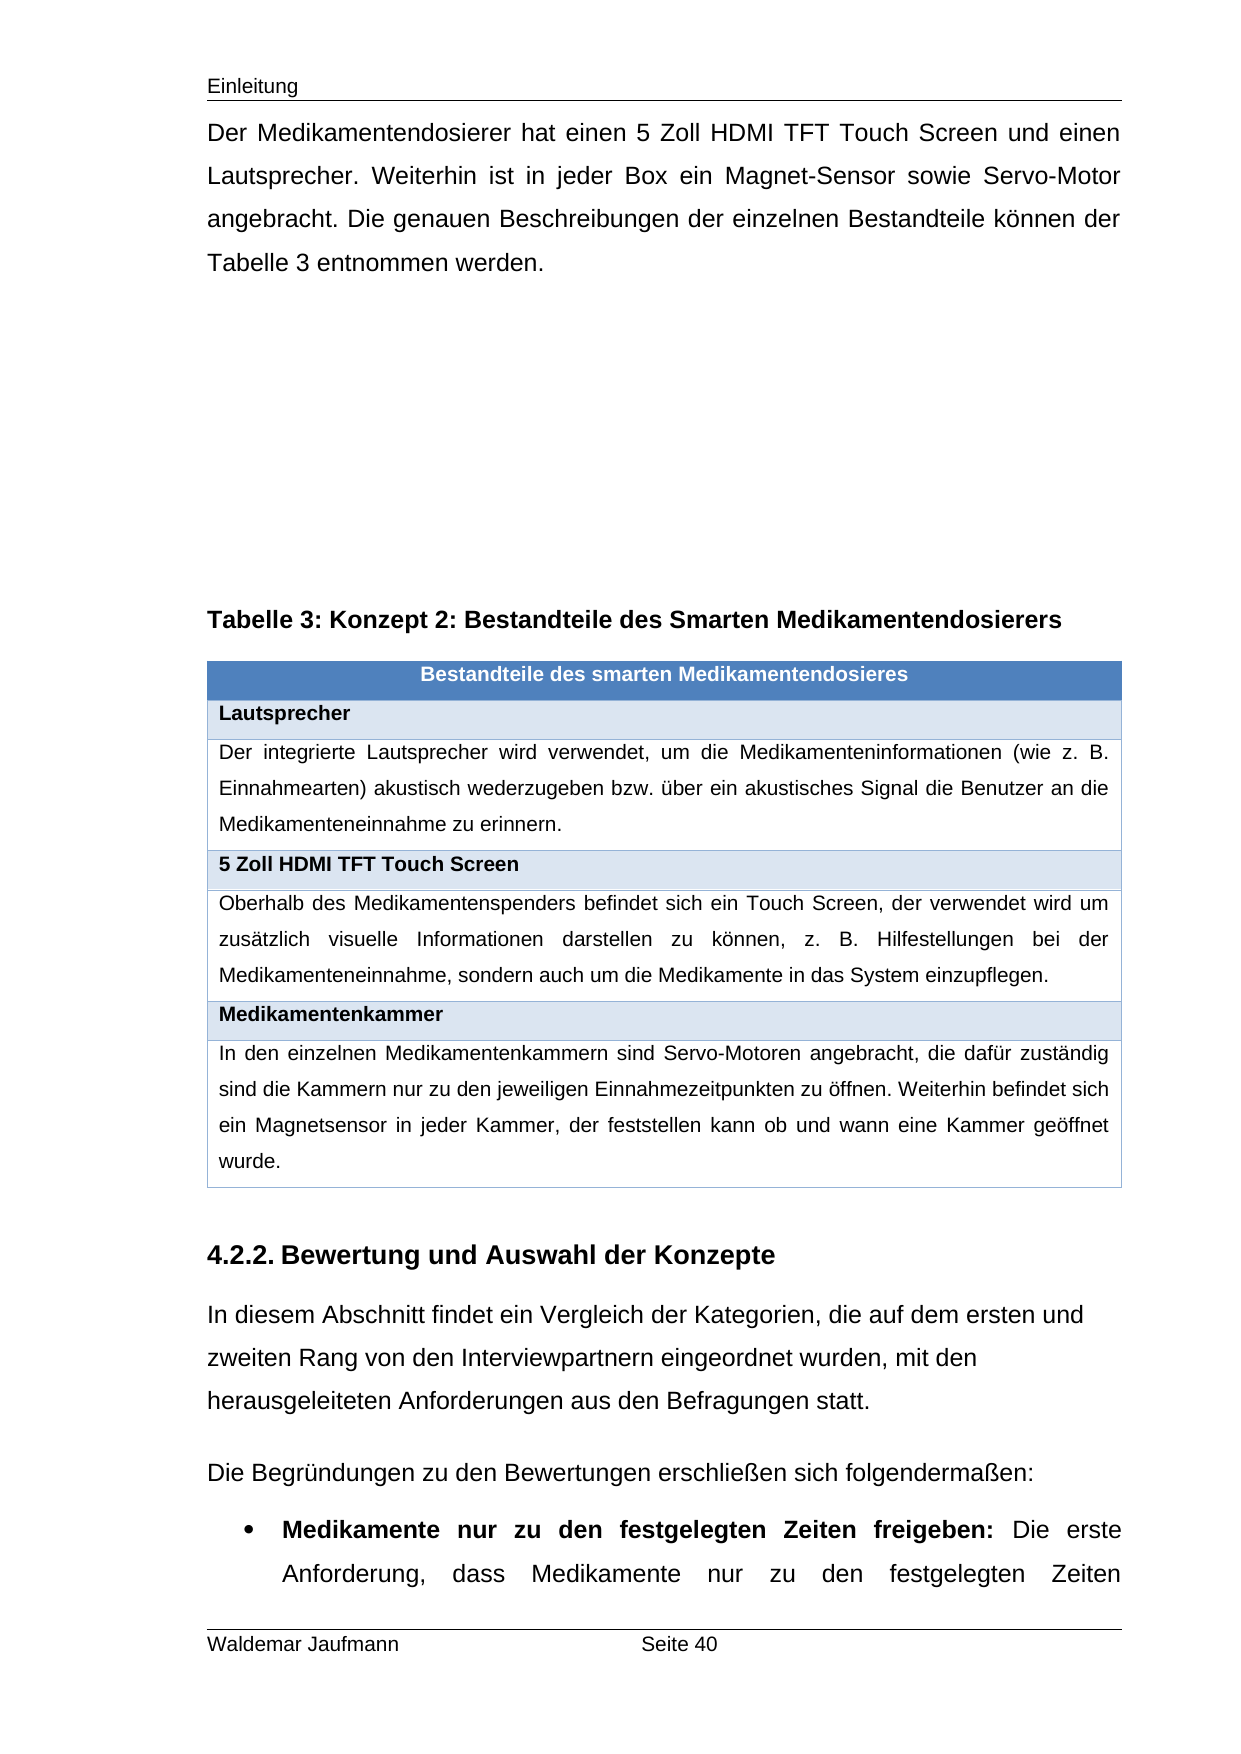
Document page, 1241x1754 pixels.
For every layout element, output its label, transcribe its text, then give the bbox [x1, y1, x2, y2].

table_cell 5 Zoll HDMI TFT Touch Screen [208, 851, 1121, 889]
table_cell Lautsprecher [208, 701, 1121, 739]
table_cell In den einzelnen Medikamentenkammern sind Servo-Motoren angebracht, die dafür zuständig sind die Kammern nur zu den jeweiligen Einnahmezeitpunkten zu öffnen. Weiterhin befindet sich ein Magnetsensor in jeder Kammer, der feststellen kann ob und wann eine Kammer geöffnet wurde. [208, 1041, 1121, 1187]
text Tabelle 3: Konzept 2: Bestandteile des Smarten Medikamentendosierers [207, 605, 1122, 634]
table_cell Medikamentenkammer [208, 1002, 1121, 1040]
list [244, 1515, 1122, 1587]
table_cell Oberhalb des Medikamentenspenders befindet sich ein Touch Screen, der verwendet wird um zusätzlich visuelle Informationen darstellen zu können, z. B. Hilfestellungen bei der Medikamenteneinnahme, sondern auch um die Medikamente in das System einzupflegen. [208, 891, 1121, 1001]
text Der Medikamentendosierer hat einen 5 Zoll HDMI TFT Touch Screen und einen Lautsprecher. Weiterhin ist in jeder Box ein Magnet-Sensor sowie Servo-Motor angebracht. Die genauen Beschreibungen der einzelnen Bestandteile können der Tabelle 3 entnommen werden. [207, 118, 1122, 276]
subtitle Bewertung und Auswahl der Konzepte [207, 1238, 1122, 1271]
table_header Bestandteile des smarten Medikamentendosieres [208, 662, 1121, 700]
text In diesem Abschnitt findet ein Vergleich der Kategorien, die auf dem ersten und zweiten Rang von den Interviewpartnern eingeordnet wurden, mit den herausgeleiteten Anforderungen aus den Befragungen statt. [207, 1300, 1122, 1415]
table_cell Der integrierte Lautsprecher wird verwendet, um die Medikamenteninformationen (wie z. B. Einnahmearten) akustisch wederzugeben bzw. über ein akustisches Signal die Benutzer an die Medikamenteneinnahme zu erinnern. [208, 740, 1121, 850]
text Die Begründungen zu den Bewertungen erschließen sich folgendermaßen: [207, 1458, 1122, 1487]
